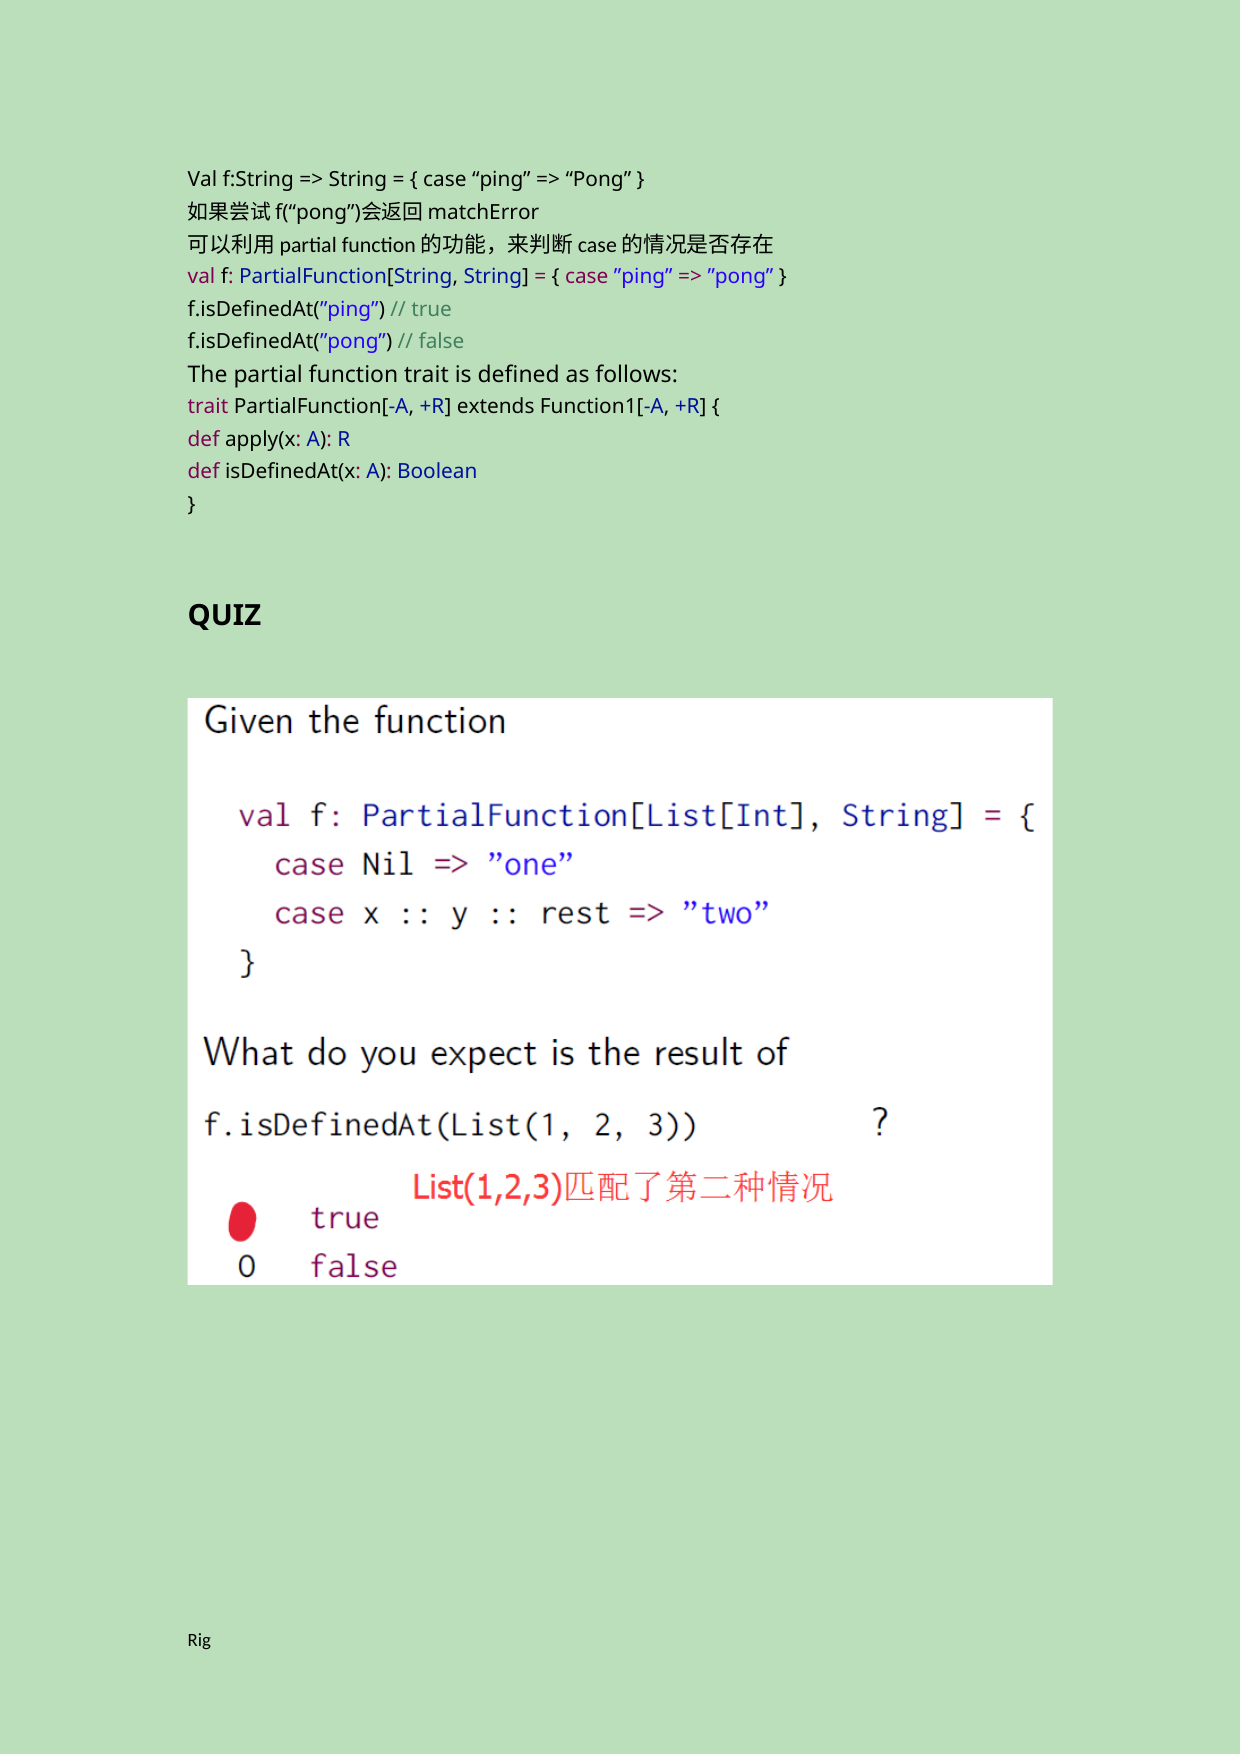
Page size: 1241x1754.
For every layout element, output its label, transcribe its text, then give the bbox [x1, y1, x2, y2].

text 可以利用partial function的功能，来判断case的情况是否存在 [187, 227, 1053, 259]
text f.isDefinedAt(”ping”) // true [187, 292, 1053, 324]
text Val f:String => String = { case “ping” => “Pong” } [187, 162, 1053, 194]
text trait PartialFunction[-A, +R] extends Function1[-A, +R] { [187, 389, 1053, 422]
text val f: PartialFunction[String, String] = { case ”ping” => ”pong” } [187, 259, 1053, 292]
text } [187, 487, 1053, 519]
subtitle QUIZ [187, 581, 1053, 646]
text f.isDefinedAt(”pong”) // false [187, 324, 1053, 357]
text def isDefinedAt(x: A): Boolean [187, 454, 1053, 487]
text def apply(x: A): R [187, 422, 1053, 454]
text The partial function trait is defined as follows: [187, 357, 1053, 389]
picture [187, 698, 1053, 1285]
text 如果尝试f(“pong”)会返回matchError [187, 194, 1053, 227]
